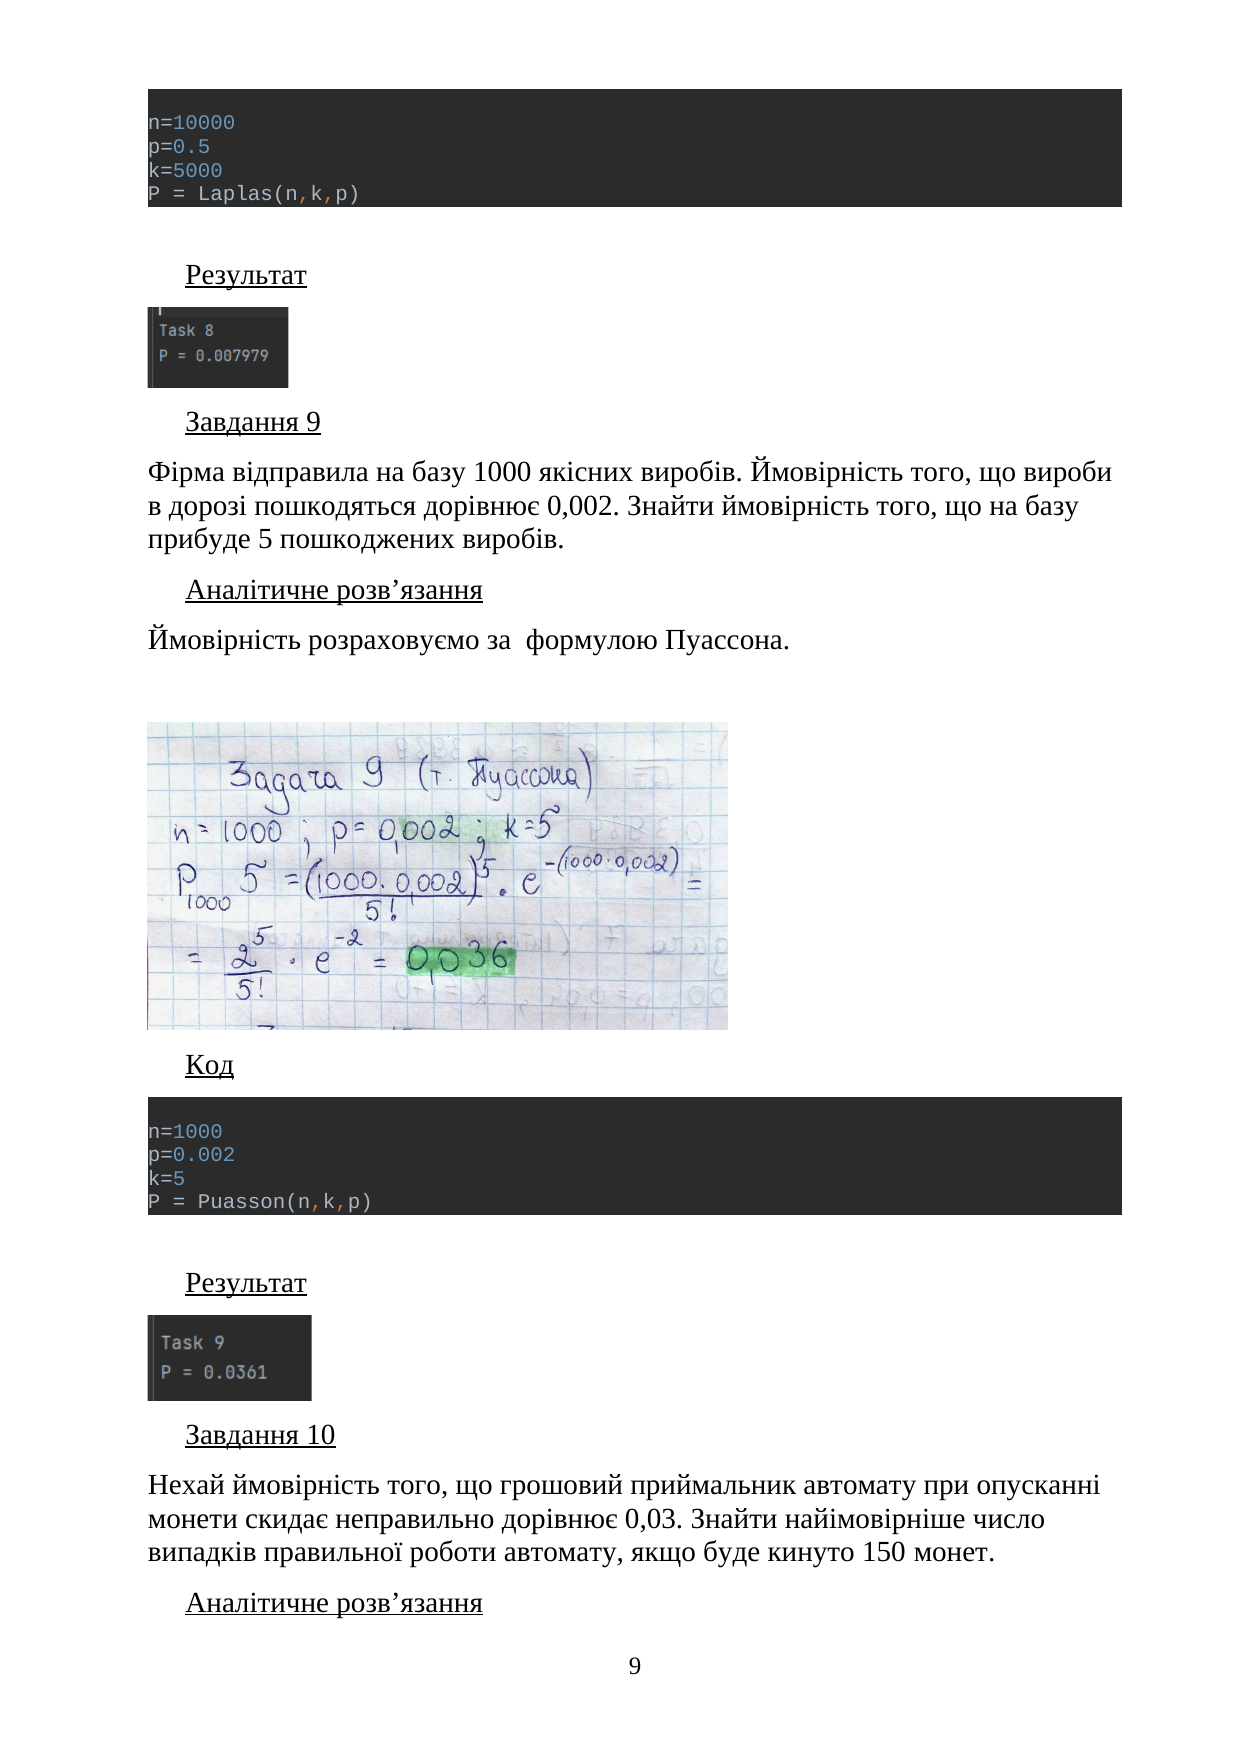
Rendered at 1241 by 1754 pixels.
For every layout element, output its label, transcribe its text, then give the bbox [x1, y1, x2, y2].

text n=1000 p=0.002 k=5 P = Puasson(n,k,p) [148, 1097, 1122, 1215]
text Фірма відправила на базу 1000 якісних виробів. Ймовірність того, що вироби в дорозі пошкодяться дорівнює 0,002. Знайти ймовірність того, що на базу прибуде 5 пошкоджених виробів. [148, 454, 1122, 555]
text n=10000 p=0.5 k=5000 P = Laplas(n,k,p) [148, 89, 1122, 207]
text Ймовірність розраховуємо за формулою Пуассона. [148, 622, 1122, 656]
picture [147, 722, 728, 1030]
text Нехай ймовірність того, що грошовий приймальник автомату при опусканні монети скидає неправильно дорівнює 0,03. Знайти найімовірніше число випадків правильної роботи автомату, якщо буде кинуто 150 монет. [148, 1467, 1122, 1568]
text Завдання 10 [148, 1417, 1122, 1451]
text Результат [148, 257, 1122, 291]
text Аналітичне розв’язання [148, 1585, 1122, 1618]
text Завдання 9 [148, 404, 1122, 438]
text Код [148, 1047, 1122, 1080]
text Результат [148, 1265, 1122, 1299]
text Аналітичне розв’язання [148, 572, 1122, 605]
picture [147, 307, 289, 388]
picture [147, 1315, 312, 1401]
